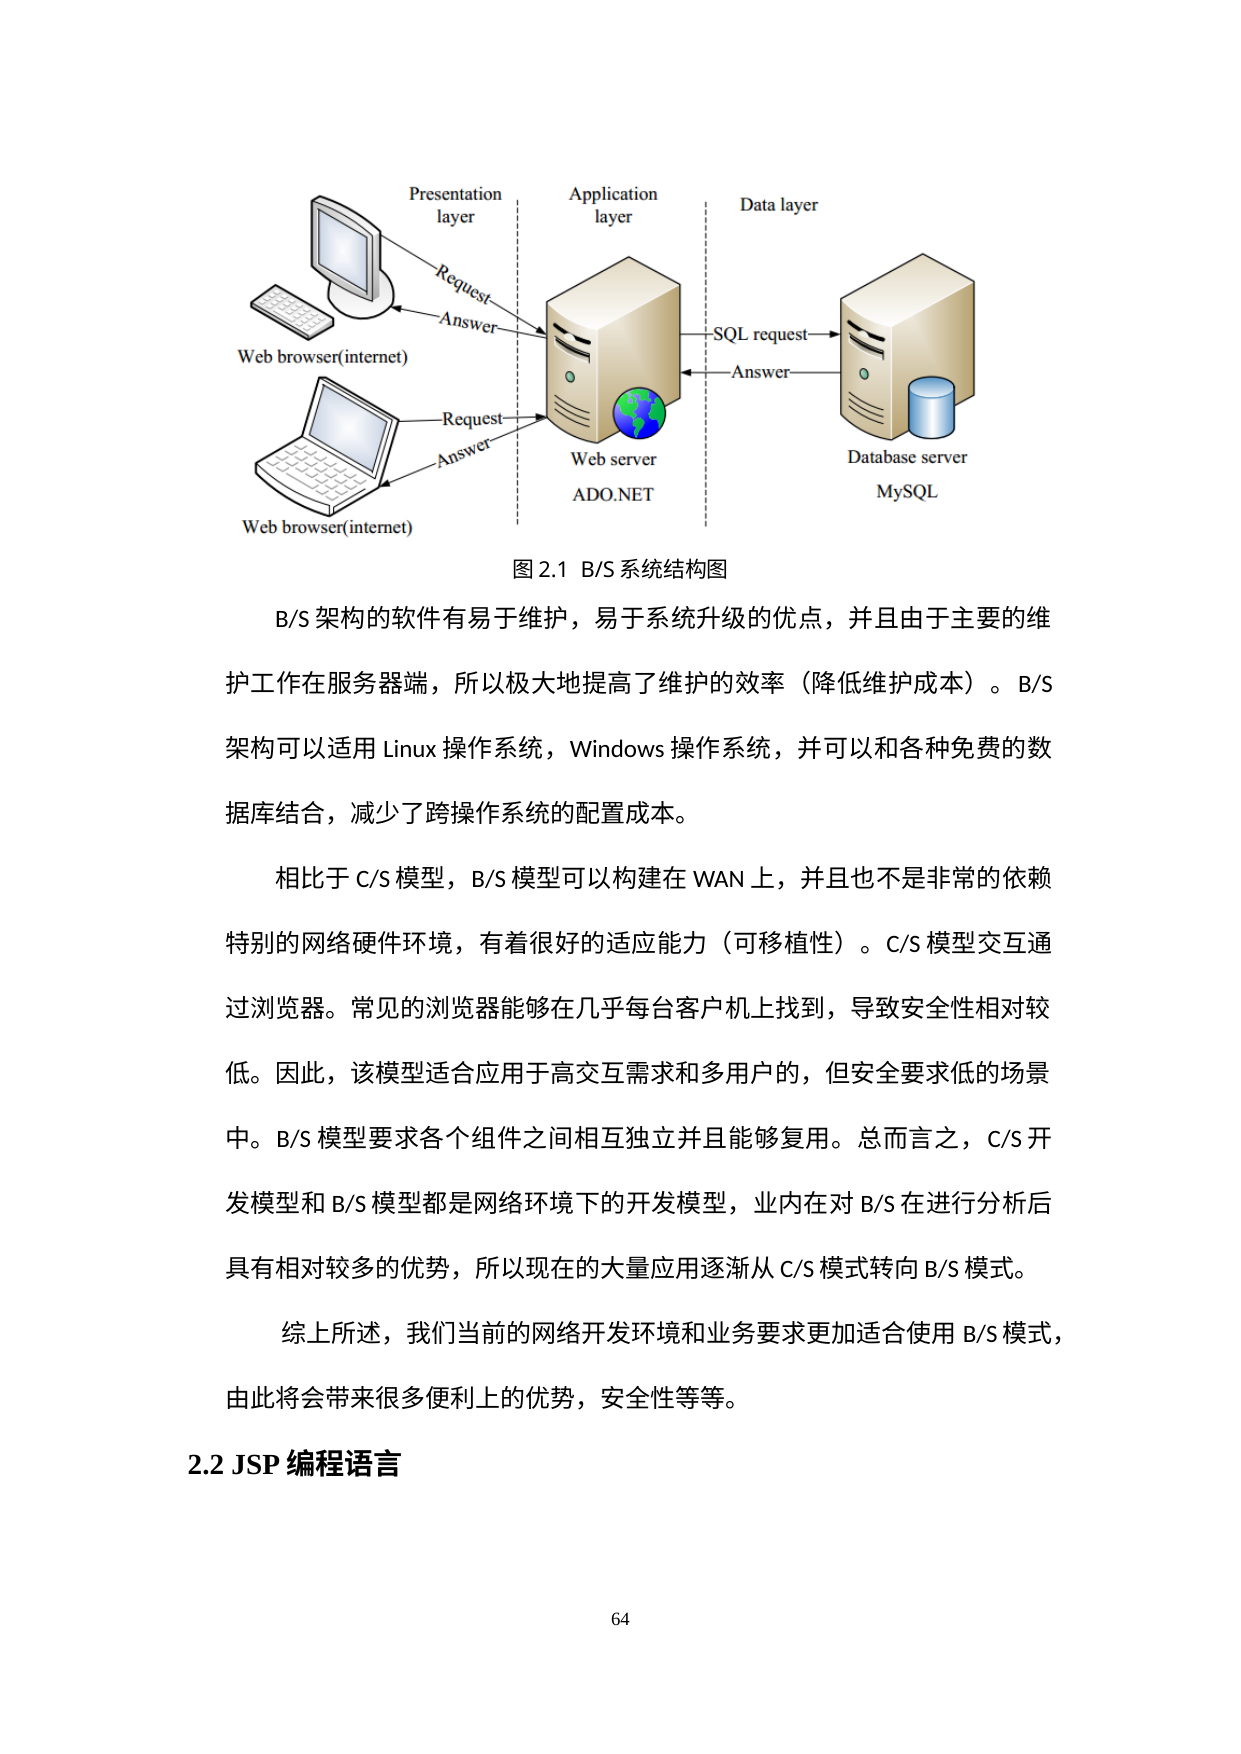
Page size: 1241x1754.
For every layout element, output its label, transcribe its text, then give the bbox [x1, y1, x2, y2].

picture [187, 162, 1053, 546]
text B/S架构的软件有易于维护，易于系统升级的优点，并且由于主要的维护工作在服务器端，所以极大地提高了维护的效率（降低维护成本）。B/S架构可以适用Linux操作系统，Windows操作系统，并可以和各种免费的数据库结合，减少了跨操作系统的配置成本。 [225, 584, 1053, 844]
text 图2.1 B/S系统结构图 [187, 552, 1053, 584]
text 相比于C/S模型，B/S模型可以构建在WAN上，并且也不是非常的依赖特别的网络硬件环境，有着很好的适应能力（可移植性）。C/S模型交互通过浏览器。常见的浏览器能够在几乎每台客户机上找到，导致安全性相对较低。因此，该模型适合应用于高交互需求和多用户的，但安全要求低的场景中。B/S模型要求各个组件之间相互独立并且能够复用。总而言之，C/S开发模型和B/S模型都是网络环境下的开发模型，业内在对B/S在进行分析后具有相对较多的优势，所以现在的大量应用逐渐从C/S模式转向B/S模式。 [225, 844, 1053, 1299]
text 综上所述，我们当前的网络开发环境和业务要求更加适合使用B/S模式，由此将会带来很多便利上的优势，安全性等等。 [225, 1299, 1053, 1429]
text 2.2 JSP编程语言 [187, 1429, 1053, 1494]
